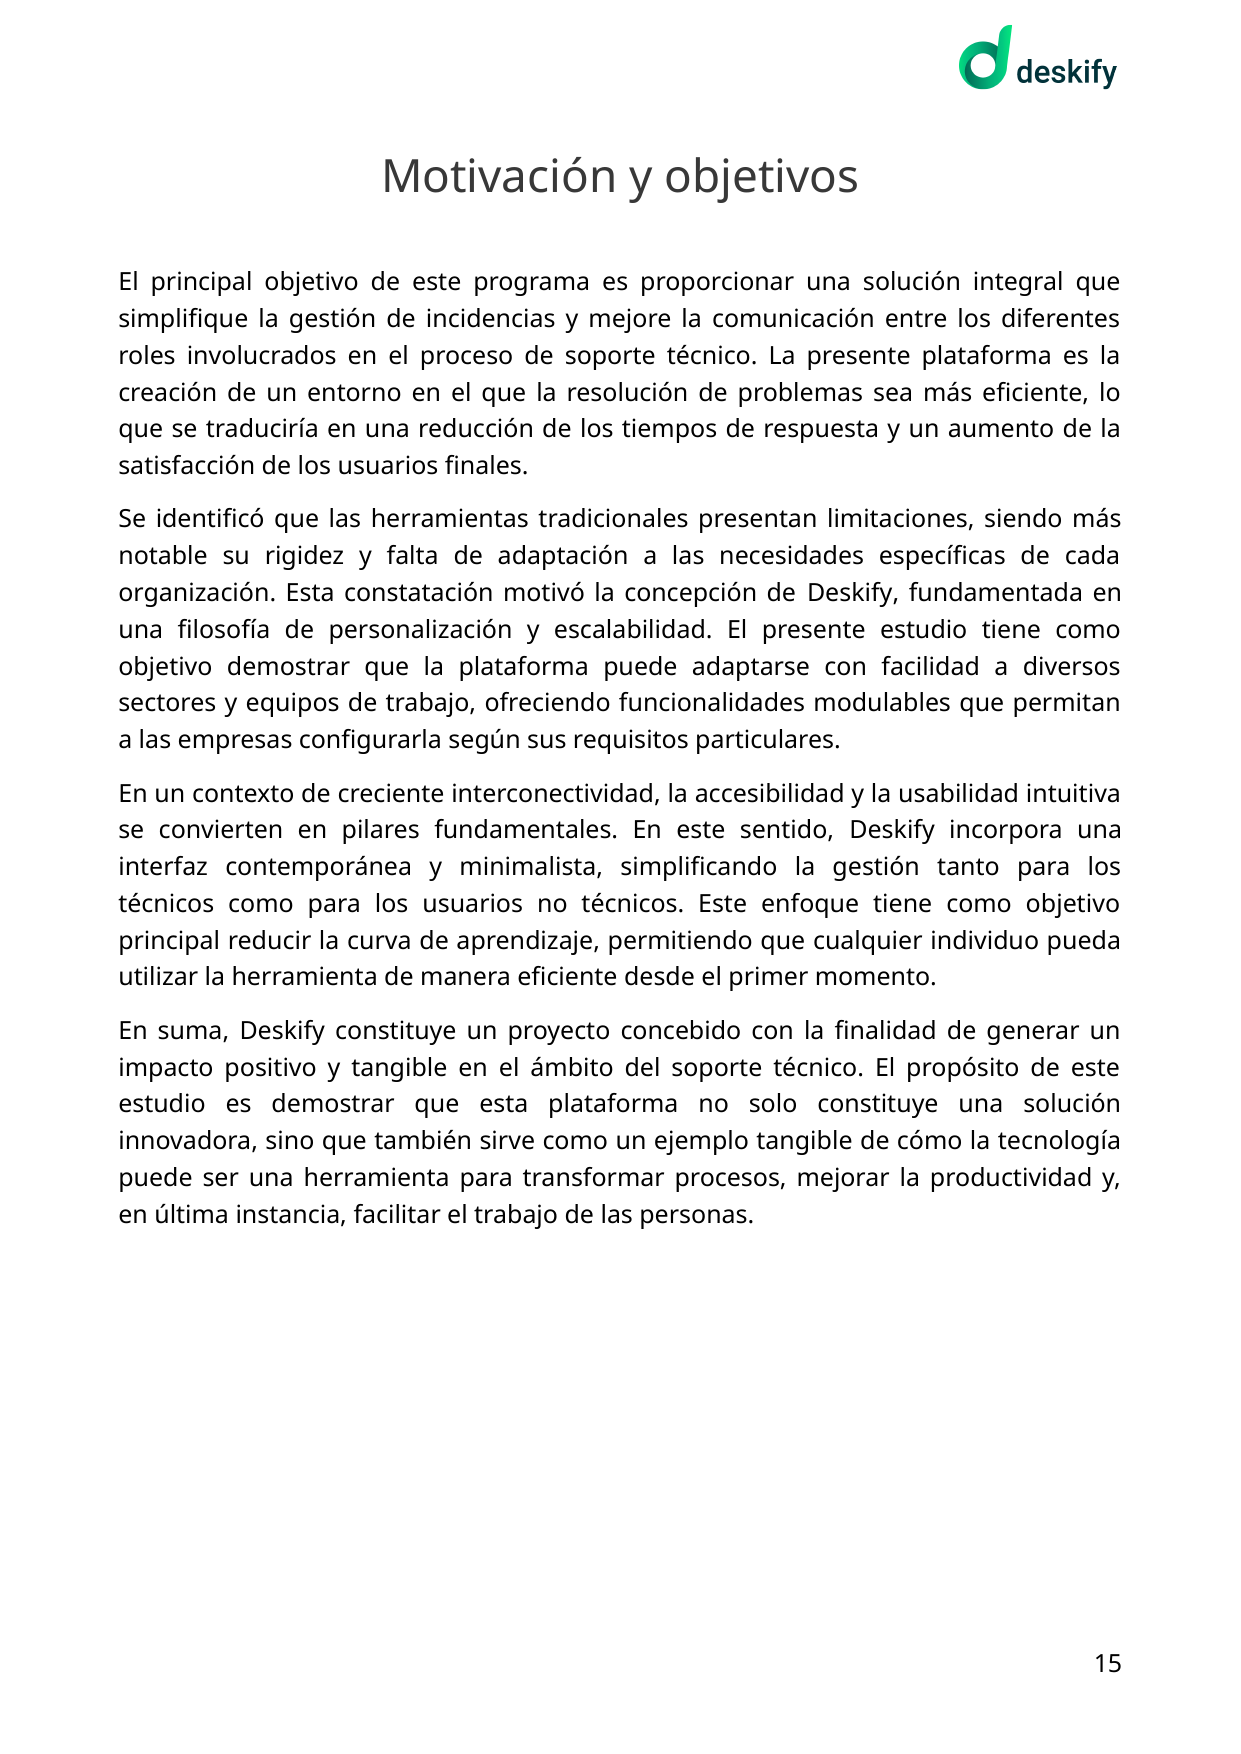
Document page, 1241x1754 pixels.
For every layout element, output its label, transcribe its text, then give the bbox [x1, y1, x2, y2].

picture [953, 22, 1127, 92]
text En un contexto de creciente interconectividad, la accesibilidad y la usabilidad intuitiva se convierten en pilares fundamentales. En este sentido, Deskify incorpora una interfaz contemporánea y minimalista, simplificando la gestión tanto para los técnicos como para los usuarios no técnicos. Este enfoque tiene como objetivo principal reducir la curva de aprendizaje, permitiendo que cualquier individuo pueda utilizar la herramienta de manera eficiente desde el primer momento. [118, 775, 1122, 993]
subtitle Motivación y objetivos [118, 143, 1122, 206]
text En suma, Deskify constituye un proyecto concebido con la finalidad de generar un impacto positivo y tangible en el ámbito del soporte técnico. El propósito de este estudio es demostrar que esta plataforma no solo constituye una solución innovadora, sino que también sirve como un ejemplo tangible de cómo la tecnología puede ser una herramienta para transformar procesos, mejorar la productividad y, en última instancia, facilitar el trabajo de las personas. [118, 1012, 1122, 1230]
text El principal objetivo de este programa es proporcionar una solución integral que simplifique la gestión de incidencias y mejore la comunicación entre los diferentes roles involucrados en el proceso de soporte técnico. La presente plataforma es la creación de un entorno en el que la resolución de problemas sea más eficiente, lo que se traduciría en una reducción de los tiempos de respuesta y un aumento de la satisfacción de los usuarios finales. [118, 264, 1122, 482]
text Se identificó que las herramientas tradicionales presentan limitaciones, siendo más notable su rigidez y falta de adaptación a las necesidades específicas de cada organización. Esta constatación motivó la concepción de Deskify, fundamentada en una filosofía de personalización y escalabilidad. El presente estudio tiene como objetivo demostrar que la plataforma puede adaptarse con facilidad a diversos sectores y equipos de trabajo, ofreciendo funcionalidades modulables que permitan a las empresas configurarla según sus requisitos particulares. [118, 501, 1122, 756]
